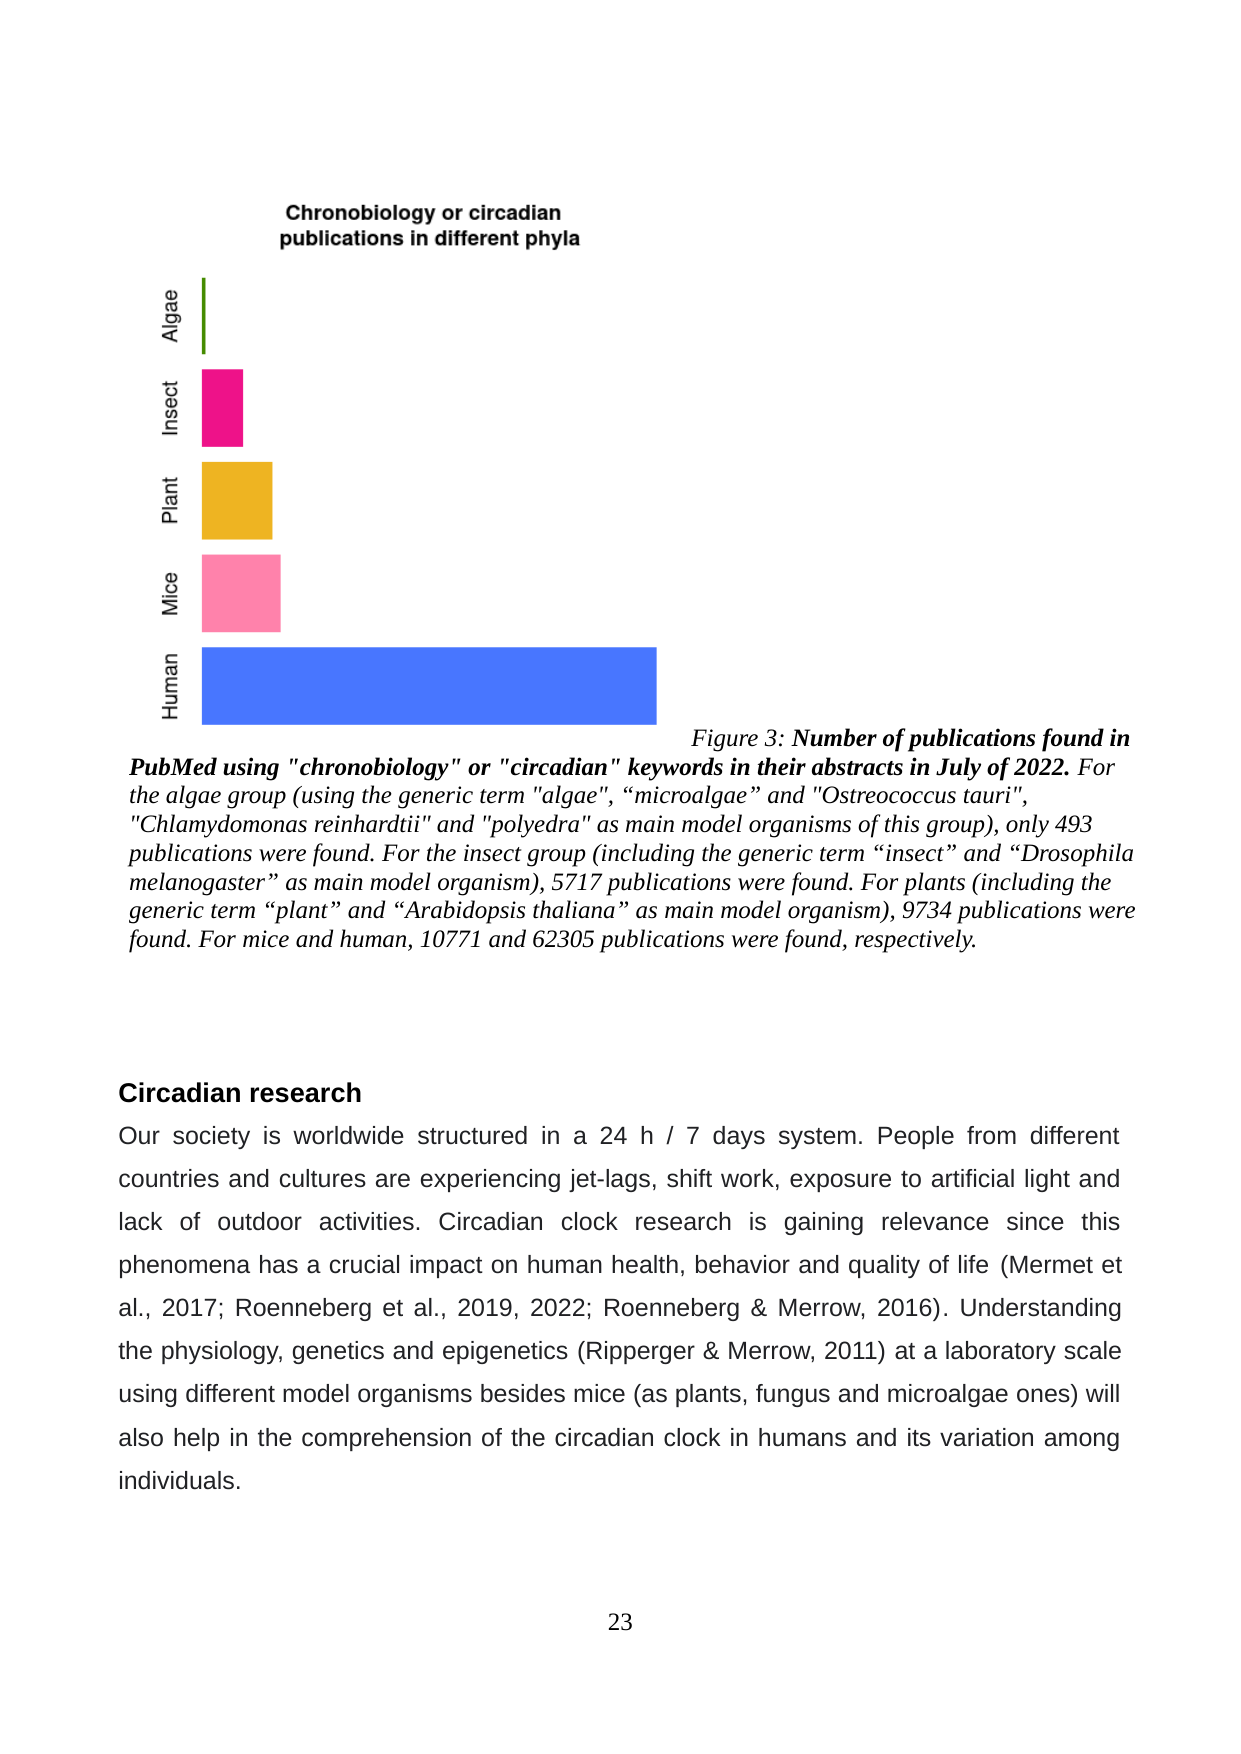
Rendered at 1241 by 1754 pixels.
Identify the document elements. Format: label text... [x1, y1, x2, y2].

subtitle Circadian research [118, 1077, 1122, 1108]
picture [128, 191, 692, 747]
text Our society is worldwide structured in a 24 h / 7 days system. People from different countries and cultures are experiencing jet-lags, shift work, exposure to artificial light and lack of outdoor activities. Circadian clock research is gaining relevance since this phenomena has a crucial impact on human health, behavior and quality of life (Mermet et al., 2017; Roenneberg et al., 2019, 2022; Roenneberg & Merrow, 2016). Understanding the physiology, genetics and epigenetics (Ripperger & Merrow, 2011)⁠ at a laboratory scale using different model organisms besides mice (as plants, fungus and microalgae ones) will also help in the comprehension of the circadian clock in humans and its variation among individuals. [118, 1121, 1122, 1494]
